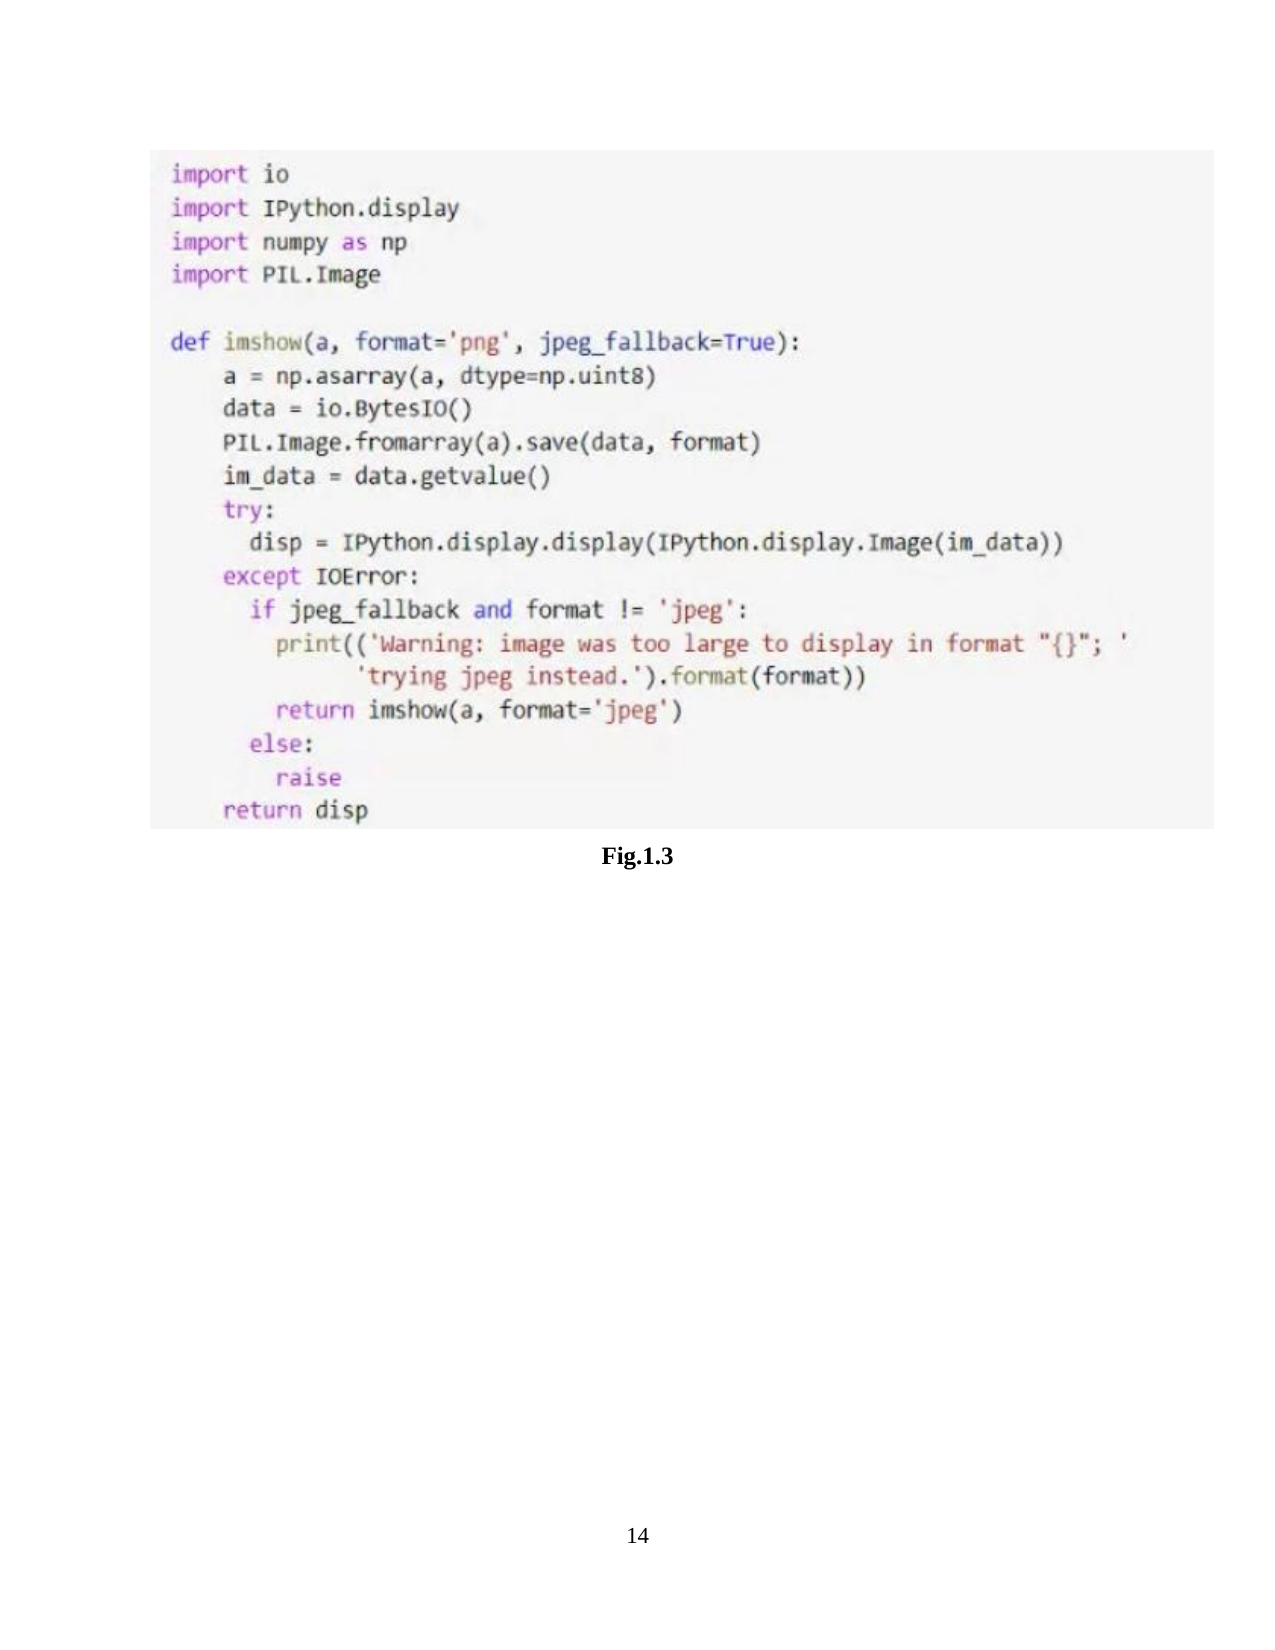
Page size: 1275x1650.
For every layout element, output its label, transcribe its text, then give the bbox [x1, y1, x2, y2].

picture [150, 150, 1214, 829]
text Fig.1.3 [150, 841, 1125, 870]
